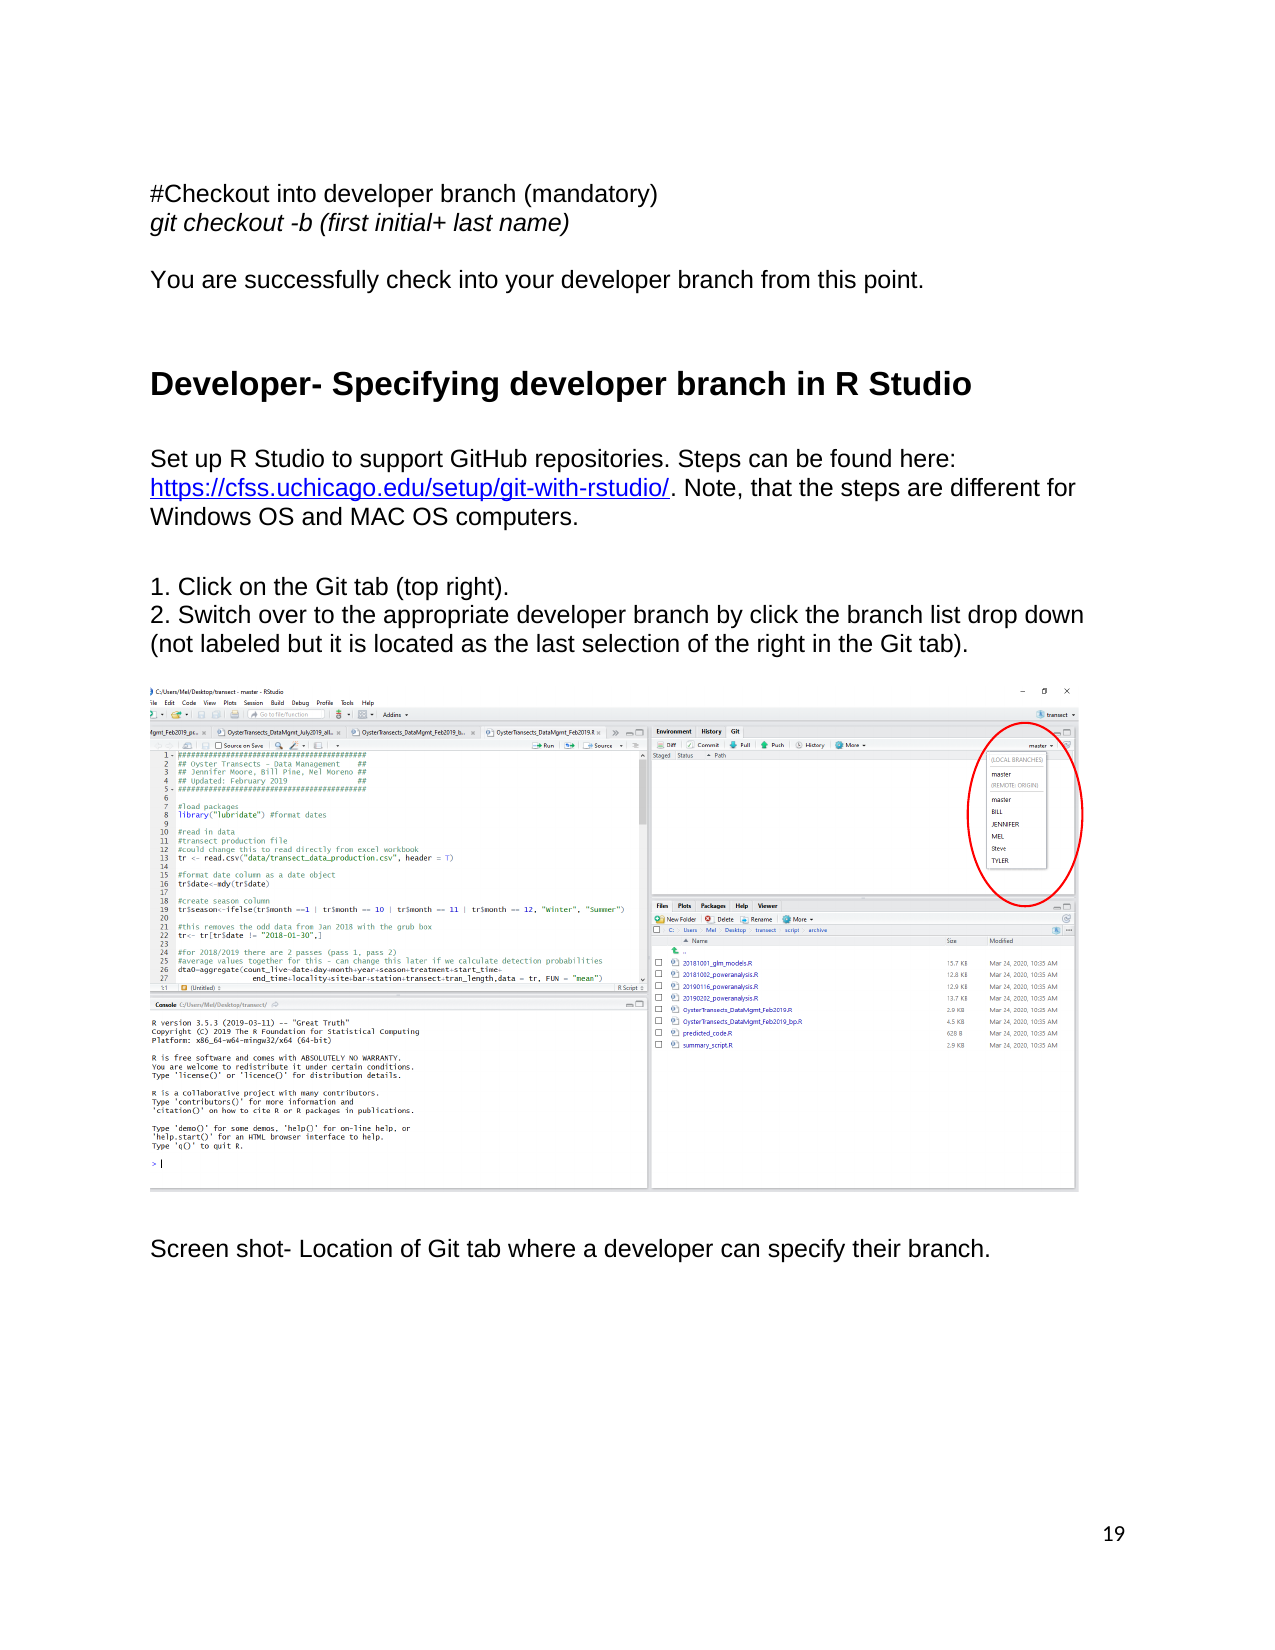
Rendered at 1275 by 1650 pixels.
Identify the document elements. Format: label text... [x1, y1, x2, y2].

text Developer- Specifying developer branch in R Studio [150, 364, 1125, 403]
text Set up R Studio to support GitHub repositories. Steps can be found here: https://cfss.uchicago.edu/setup/git-with-rstudio/. Note, that the steps are different for Windows OS and MAC OS computers. [150, 444, 1125, 531]
text Screen shot- Location of Git tab where a developer can specify their branch. [150, 1234, 1125, 1262]
text You are successfully check into your developer branch from this point. [150, 265, 1125, 294]
text 2. Switch over to the appropriate developer branch by click the branch list drop down (not labeled but it is located as the last selection of the right in the Git tab). [150, 601, 1125, 658]
picture [969, 724, 1079, 905]
picture [150, 686, 1079, 1192]
text 1. Click on the Git tab (top right). [150, 572, 1125, 601]
text #Checkout into developer branch (mandatory) [150, 179, 1125, 207]
text git checkout -b (first initial+ last name) [150, 207, 1125, 236]
